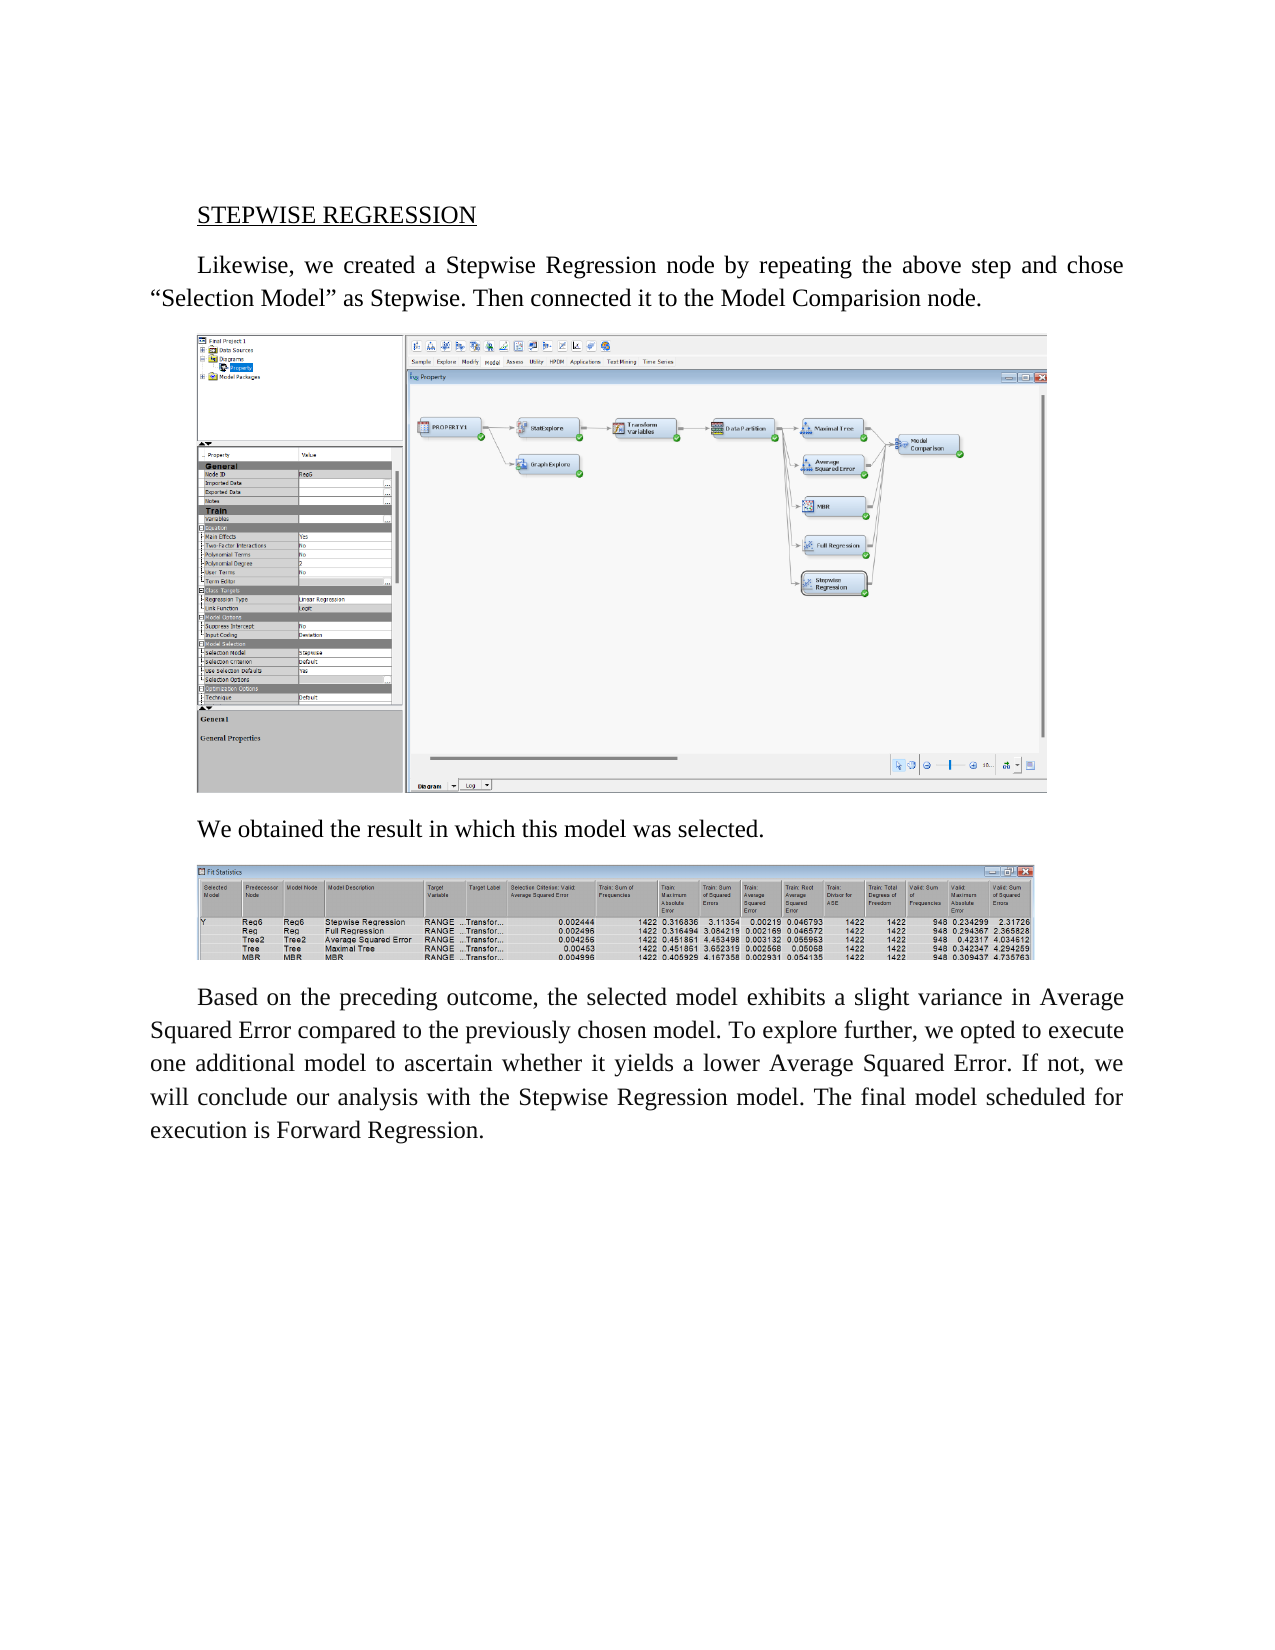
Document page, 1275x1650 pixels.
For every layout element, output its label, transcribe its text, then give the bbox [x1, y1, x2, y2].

text STEPWISE REGRESSION [150, 200, 1125, 229]
text Likewise, we created a Stepwise Regression node by repeating the above step and chose “Selection Model” as Stepwise. Then connected it to the Model Comparision node. [150, 250, 1125, 312]
text Based on the preceding outcome, the selected model exhibits a slight variance in Average Squared Error compared to the previously chosen model. To explore further, we opted to execute one additional model to ascertain whether it yields a lower Average Squared Error. If not, we will conclude our analysis with the Stepwise Regression model. The final model scheduled for execution is Forward Regression. [150, 982, 1125, 1144]
picture [196, 333, 1047, 793]
picture [196, 864, 1035, 960]
text We obtained the result in which this model was selected. [150, 814, 1125, 843]
